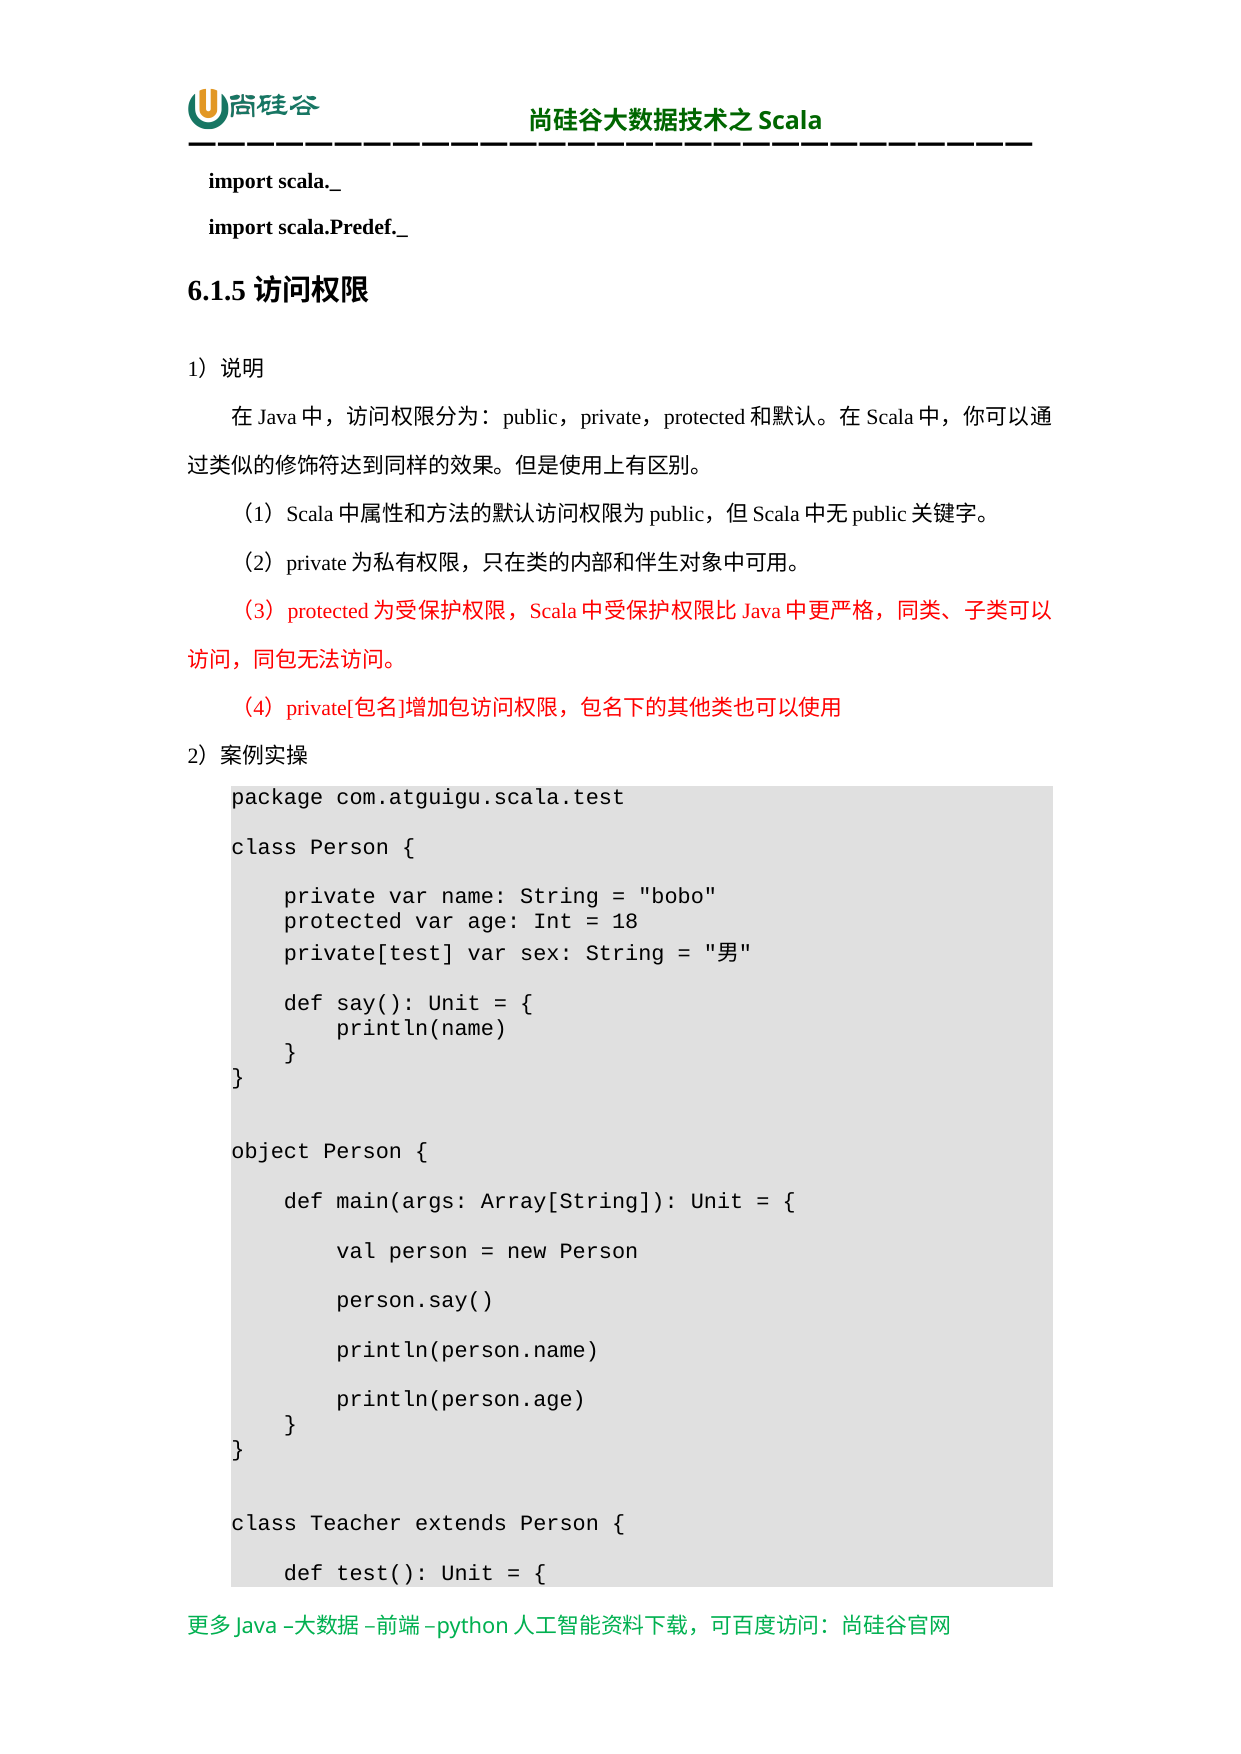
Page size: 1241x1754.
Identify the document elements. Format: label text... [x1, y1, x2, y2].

text println(name) [231, 1017, 1053, 1041]
text package com.atguigu.scala.test [231, 786, 1053, 811]
text } [231, 1041, 1053, 1066]
text def test(): Unit = { [231, 1562, 1053, 1587]
text private[test] var sex: String = "男" [231, 935, 1053, 967]
text （1）Scala 中属性和方法的默认访问权限为public，但Scala中无public关键字。 [231, 496, 1053, 528]
text } [231, 1066, 1053, 1091]
text class Teacher extends Person { [231, 1512, 1053, 1537]
text def main(args: Array[String]): Unit = { [231, 1190, 1053, 1215]
picture [187, 88, 321, 130]
text import scala._ [187, 165, 1053, 197]
text private var name: String = "bobo" [231, 886, 1053, 910]
text 在Java中，访问权限分为：public，private，protected和默认。在Scala中，你可以通过类似的修饰符达到同样的效果。但是使用上有区别。 [187, 399, 1053, 480]
text 2）案例实操 [187, 738, 1053, 771]
text val person = new Person [231, 1240, 1053, 1264]
text （4）private[包名]增加包访问权限，包名下的其他类也可以使用 [231, 690, 1053, 722]
text （3）protected为受保护权限，Scala中受保护权限比Java中更严格，同类、子类可以访问，同包无法访问。 [187, 593, 1053, 674]
text } [231, 1413, 1053, 1438]
text person.say() [231, 1289, 1053, 1314]
text class Person { [231, 836, 1053, 861]
text object Person { [231, 1141, 1053, 1165]
text （2）private为私有权限，只在类的内部和伴生对象中可用。 [231, 544, 1053, 577]
text println(person.age) [231, 1388, 1053, 1413]
text def say(): Unit = { [231, 992, 1053, 1017]
text import scala.Predef._ [187, 210, 1053, 242]
text } [231, 1438, 1053, 1463]
text protected var age: Int = 18 [231, 910, 1053, 935]
subtitle 6.1.5 访问权限 [187, 255, 1053, 320]
text 1）说明 [187, 351, 1053, 383]
text println(person.name) [231, 1339, 1053, 1364]
